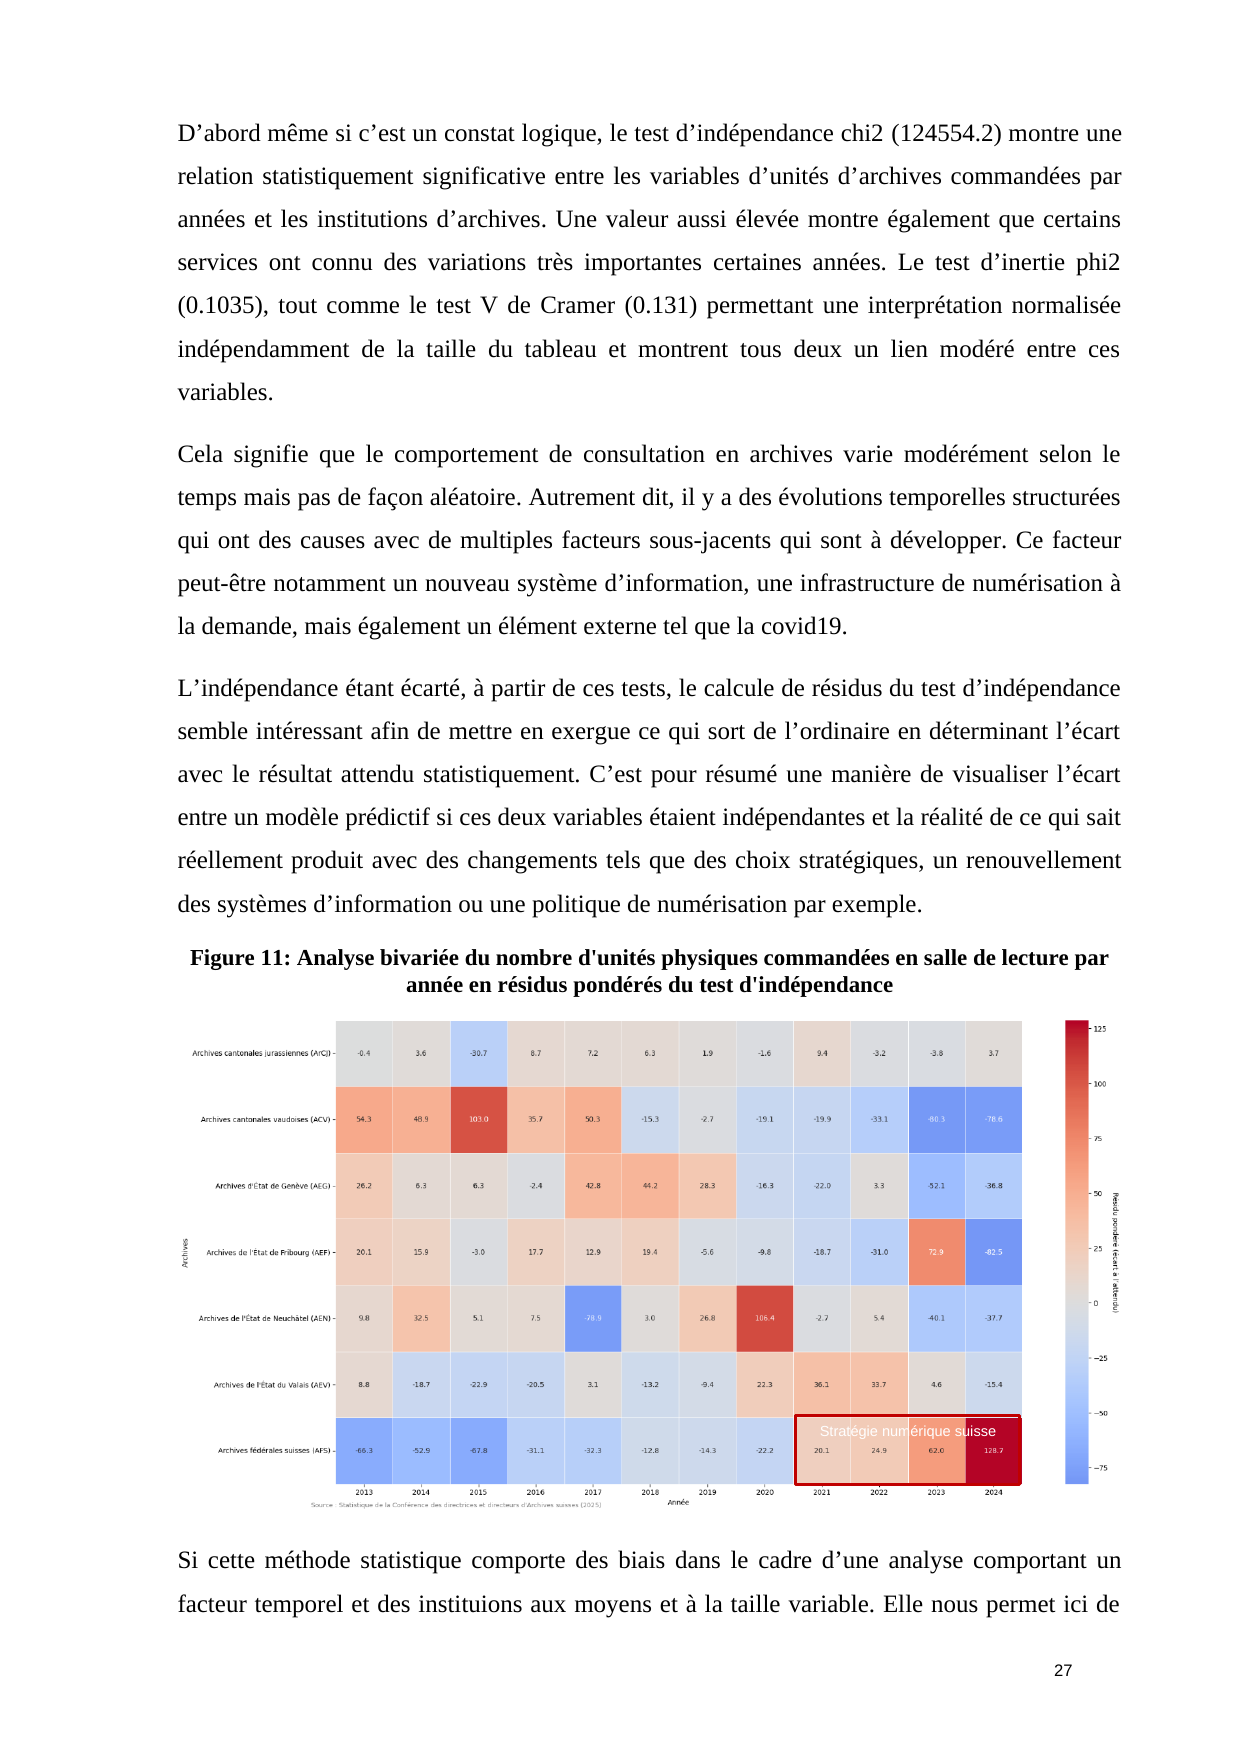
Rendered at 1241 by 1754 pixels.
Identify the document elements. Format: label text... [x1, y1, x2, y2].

text D’abord même si c’est un constat logique, le test d’indépendance chi2 (124554.2) montre une relation statistiquement significative entre les variables d’unités d’archives commandées par années et les institutions d’archives. Une valeur aussi élevée montre également que certains services ont connu des variations très importantes certaines années. Le test d’inertie phi2 (0.1035), tout comme le test V de Cramer (0.131) permettant une interprétation normalisée indépendamment de la taille du tableau et montrent tous deux un lien modéré entre ces variables. [177, 118, 1122, 406]
text L’indépendance étant écarté, à partir de ces tests, le calcule de résidus du test d’indépendance semble intéressant afin de mettre en exergue ce qui sort de l’ordinaire en déterminant l’écart avec le résultat attendu statistiquement. C’est pour résumé une manière de visualiser l’écart entre un modèle prédictif si ces deux variables étaient indépendantes et la réalité de ce qui sait réellement produit avec des changements tels que des choix stratégiques, un renouvellement des systèmes d’information ou une politique de numérisation par exemple. [177, 673, 1122, 917]
picture [177, 1015, 1123, 1513]
text Cela signifie que le comportement de consultation en archives varie modérément selon le temps mais pas de façon aléatoire. Autrement dit, il y a des évolutions temporelles structurées qui ont des causes avec de multiples facteurs sous-jacents qui sont à développer. Ce facteur peut-être notamment un nouveau système d’information, une infrastructure de numérisation à la demande, mais également un élément externe tel que la covid19. [177, 439, 1122, 640]
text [177, 1546, 1122, 1617]
